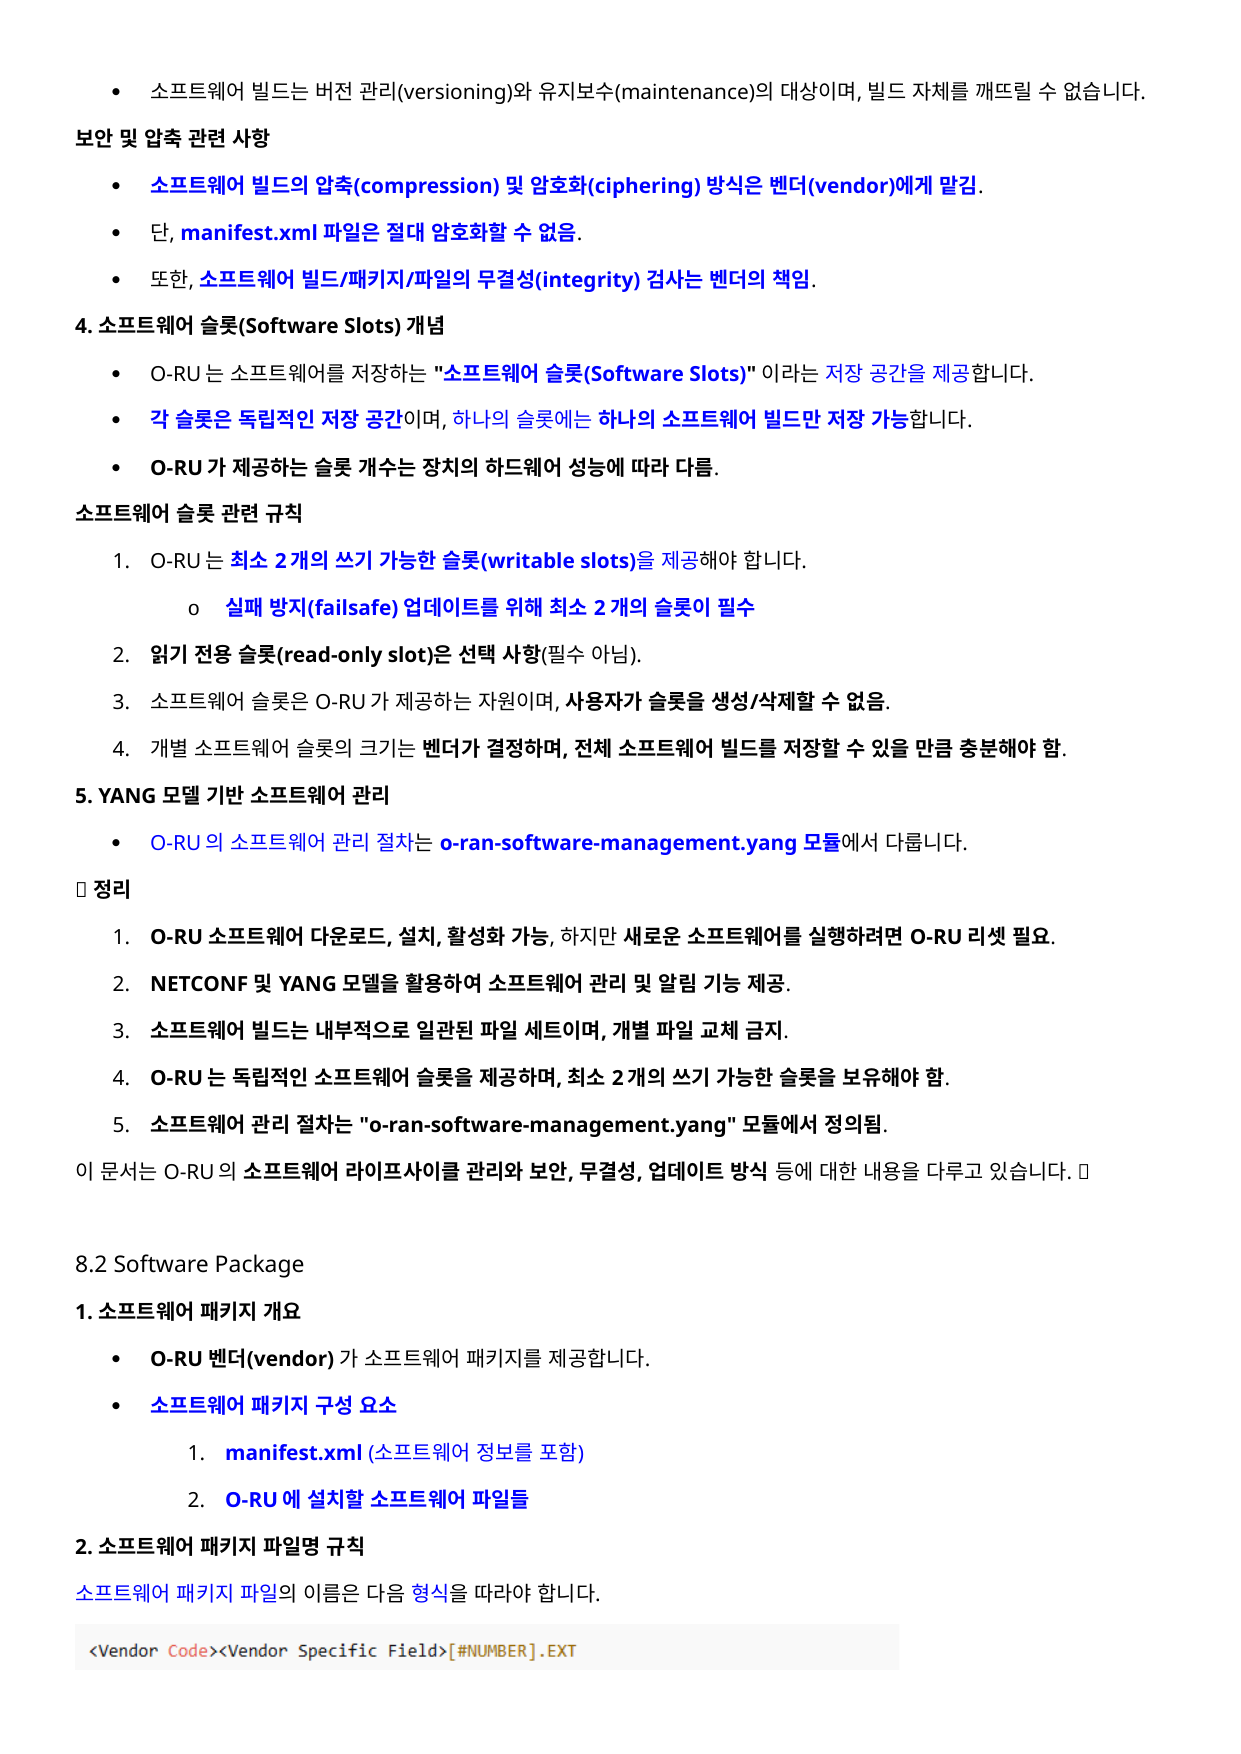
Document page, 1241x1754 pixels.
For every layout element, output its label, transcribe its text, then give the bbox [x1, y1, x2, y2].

list 실패 방지(failsafe) 업데이트를 위해 최소 2개의 슬롯이 필수 [187, 592, 1165, 622]
list 각 슬롯은 독립적인 저장 공간이며, 하나의 슬롯에는 하나의 소프트웨어 빌드만 저장 가능합니다. [112, 404, 1165, 434]
text 이 문서는 O-RU의 소프트웨어 라이프사이클 관리와 보안, 무결성, 업데이트 방식 등에 대한 내용을 다루고 있습니다. 🚀 [75, 1155, 1165, 1186]
list O-RU 벤더(vendor) 가 소프트웨어 패키지를 제공합니다. [112, 1342, 1165, 1373]
list O-RU가 제공하는 슬롯 개수는 장치의 하드웨어 성능에 따라 다름. [112, 451, 1165, 481]
subtitle 8.2 Software Package [75, 1247, 1165, 1279]
list 소프트웨어 패키지 구성 요소 [112, 1389, 1165, 1419]
text 📌 정리 [75, 873, 1165, 904]
picture [75, 1624, 900, 1670]
list manifest.xml (소프트웨어 정보를 포함) [187, 1436, 1165, 1467]
list NETCONF 및 YANG 모델을 활용하여 소프트웨어 관리 및 알림 기능 제공. [112, 967, 1165, 998]
list 소프트웨어 빌드는 내부적으로 일관된 파일 세트이며, 개별 파일 교체 금지. [112, 1014, 1165, 1045]
list 소프트웨어 슬롯은 O-RU가 제공하는 자원이며, 사용자가 슬롯을 생성/삭제할 수 없음. [112, 686, 1165, 716]
text 소프트웨어 패키지 파일의 이름은 다음 형식을 따라야 합니다. [75, 1577, 1165, 1607]
text 2. 소프트웨어 패키지 파일명 규칙 [75, 1530, 1165, 1561]
list 읽기 전용 슬롯(read-only slot)은 선택 사항(필수 아님). [112, 639, 1165, 669]
list 소프트웨어 빌드는 버전 관리(versioning)와 유지보수(maintenance)의 대상이며, 빌드 자체를 깨뜨릴 수 없습니다. [112, 75, 1165, 105]
list O-RU는 소프트웨어를 저장하는 "소프트웨어 슬롯(Software Slots)" 이라는 저장 공간을 제공합니다. [112, 357, 1165, 387]
text 보안 및 압축 관련 사항 [75, 122, 1165, 152]
list O-RU는 최소 2개의 쓰기 가능한 슬롯(writable slots)을 제공해야 합니다. [112, 544, 1165, 575]
list O-RU에 설치할 소프트웨어 파일들 [187, 1483, 1165, 1513]
text 5. YANG 모델 기반 소프트웨어 관리 [75, 779, 1165, 810]
list O-RU의 소프트웨어 관리 절차는 o-ran-software-management.yang 모듈에서 다룹니다. [112, 827, 1165, 857]
list O-RU는 독립적인 소프트웨어 슬롯을 제공하며, 최소 2개의 쓰기 가능한 슬롯을 보유해야 함. [112, 1061, 1165, 1092]
list 개별 소프트웨어 슬롯의 크기는 벤더가 결정하며, 전체 소프트웨어 빌드를 저장할 수 있을 만큼 충분해야 함. [112, 733, 1165, 763]
text 1. 소프트웨어 패키지 개요 [75, 1295, 1165, 1326]
list 소프트웨어 빌드의 압축(compression) 및 암호화(ciphering) 방식은 벤더(vendor)에게 맡김. [112, 169, 1165, 199]
list 단, manifest.xml 파일은 절대 암호화할 수 없음. [112, 216, 1165, 246]
text 소프트웨어 슬롯 관련 규칙 [75, 498, 1165, 528]
list 또한, 소프트웨어 빌드/패키지/파일의 무결성(integrity) 검사는 벤더의 책임. [112, 263, 1165, 293]
list 소프트웨어 관리 절차는 "o-ran-software-management.yang" 모듈에서 정의됨. [112, 1108, 1165, 1139]
list O-RU 소프트웨어 다운로드, 설치, 활성화 가능, 하지만 새로운 소프트웨어를 실행하려면 O-RU 리셋 필요. [112, 921, 1165, 951]
text 4. 소프트웨어 슬롯(Software Slots) 개념 [75, 310, 1165, 340]
